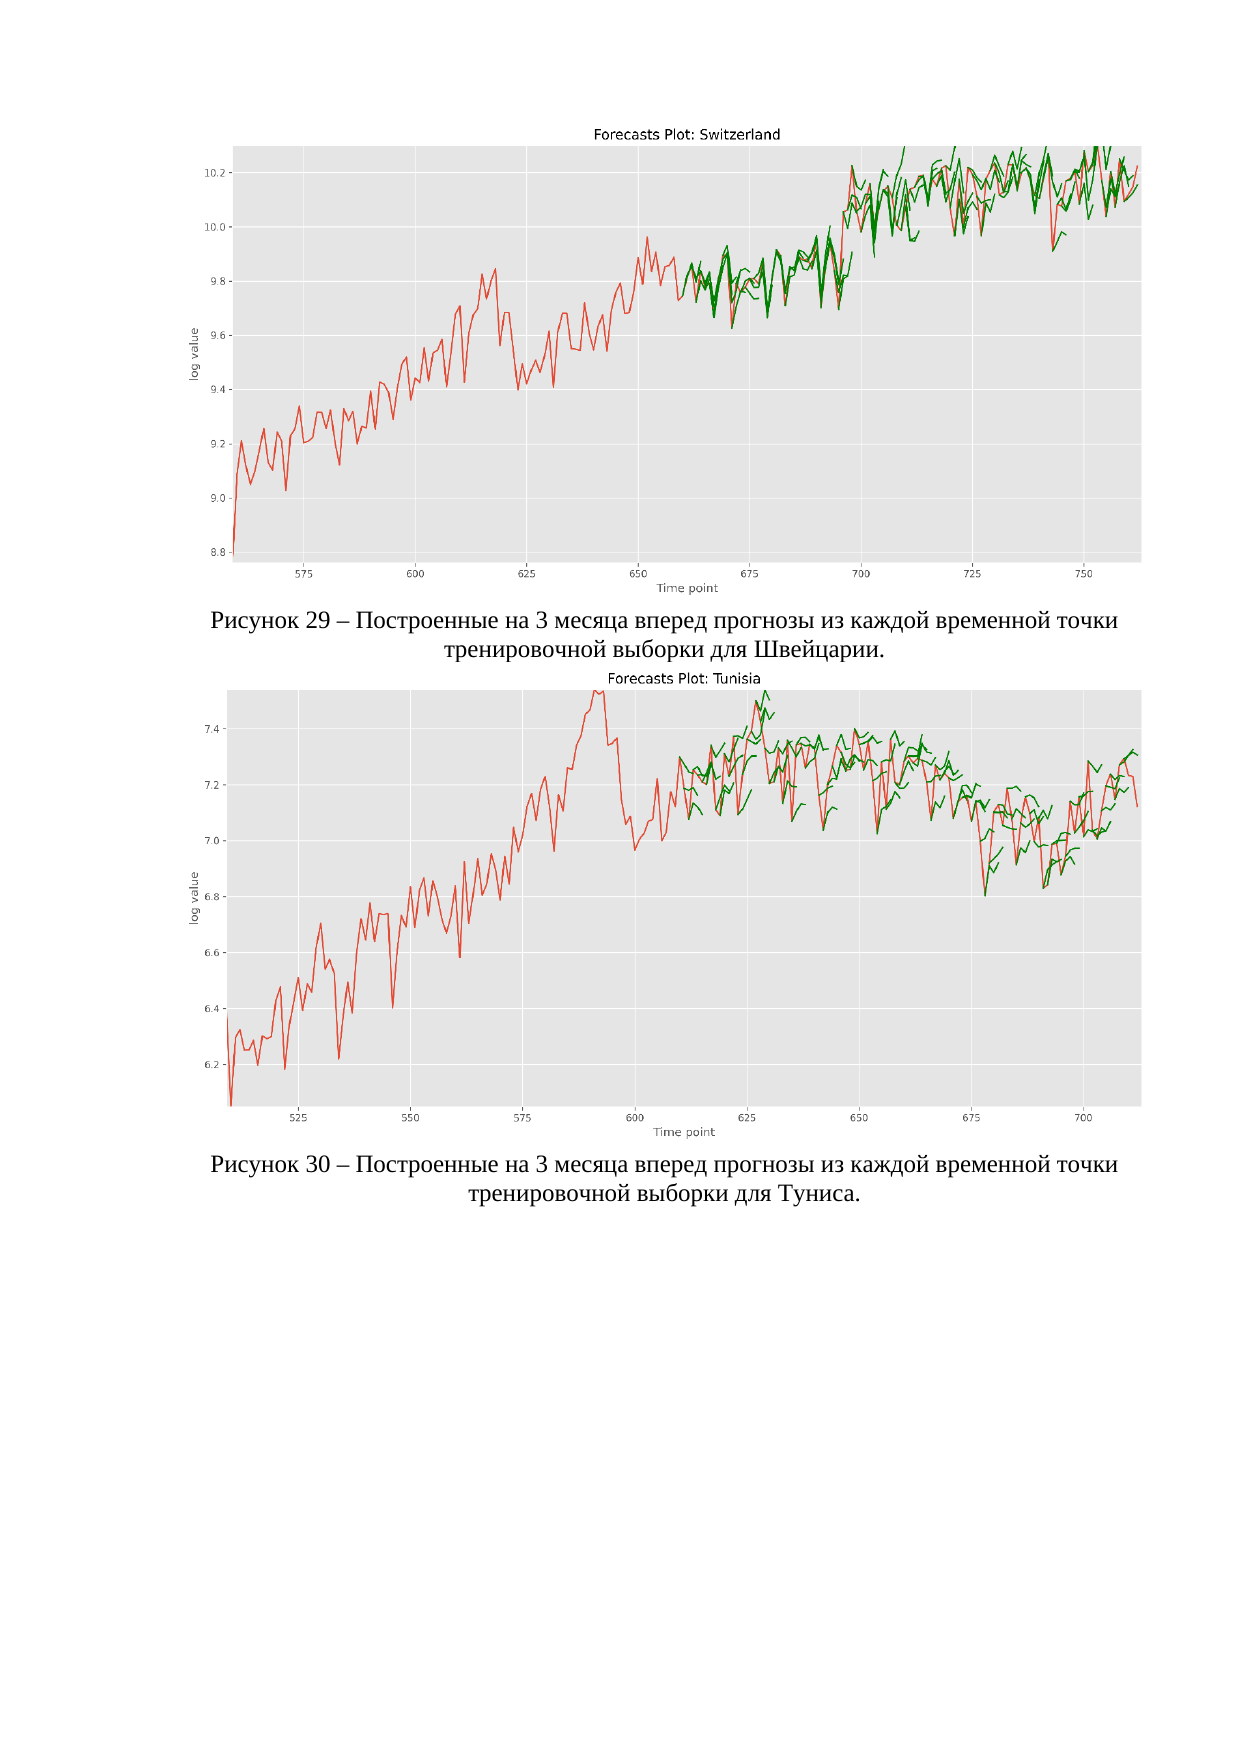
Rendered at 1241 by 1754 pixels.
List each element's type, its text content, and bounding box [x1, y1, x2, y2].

picture [177, 118, 1152, 606]
text Рисунок 30 – Построенные на 3 месяца вперед прогнозы из каждой временной точки тренировочной выборки для Туниса. [177, 1150, 1152, 1207]
text Рисунок 29 – Построенные на 3 месяца вперед прогнозы из каждой временной точки тренировочной выборки для Швейцарии. [177, 606, 1152, 662]
picture [177, 662, 1152, 1150]
